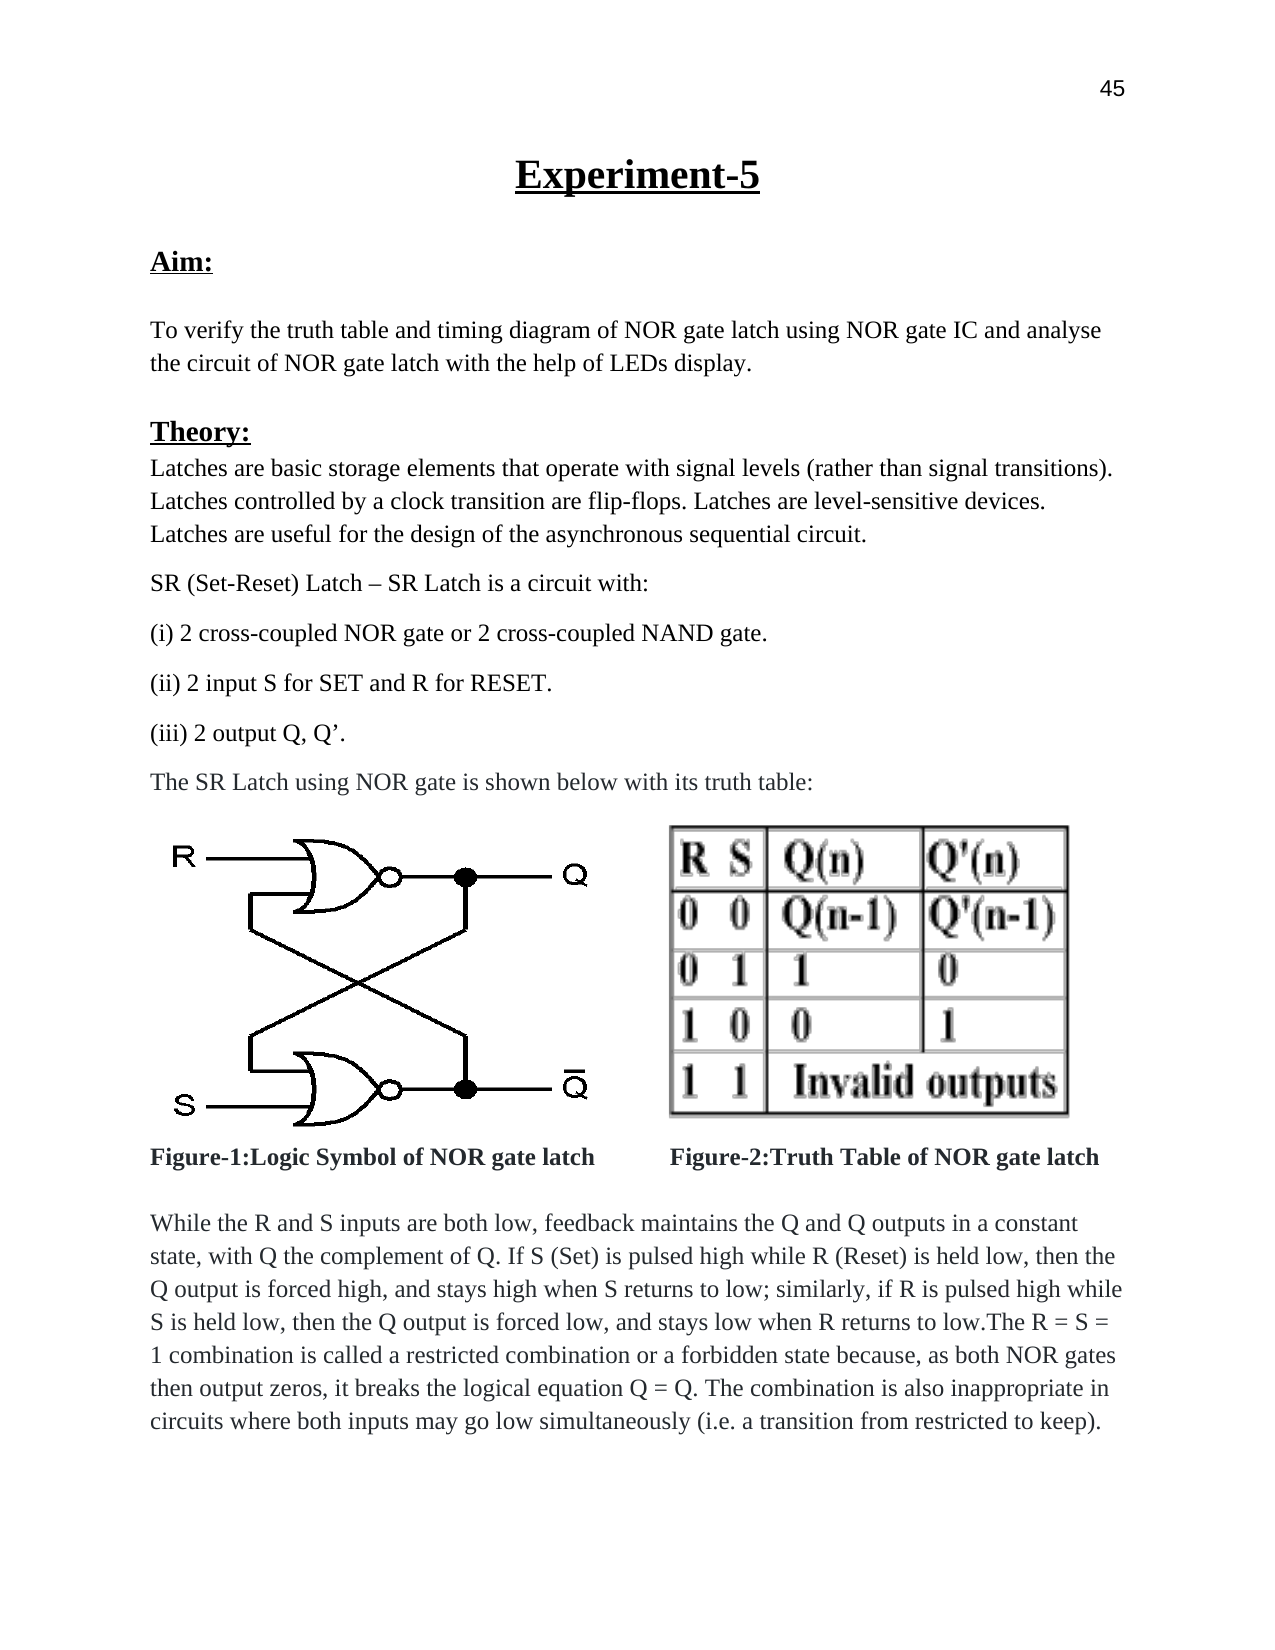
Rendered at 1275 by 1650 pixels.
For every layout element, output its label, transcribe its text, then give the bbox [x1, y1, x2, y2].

text Latches are basic storage elements that operate with signal levels (rather than signal transitions). Latches controlled by a clock transition are flip-flops. Latches are level-sensitive devices. Latches are useful for the design of the asynchronous sequential circuit. [150, 453, 1125, 548]
text Aim: [150, 244, 1125, 277]
text To verify the truth table and timing diagram of NOR gate latch using NOR gate IC and analyse the circuit of NOR gate latch with the help of LEDs display. [150, 315, 1125, 377]
text SR (Set-Reset) Latch – SR Latch is a circuit with: [150, 568, 1125, 597]
text (i) 2 cross-coupled NOR gate or 2 cross-coupled NAND gate. [150, 618, 1125, 647]
text The SR Latch using NOR gate is shown below with its truth table: [150, 767, 1125, 796]
text (iii) 2 output Q, Q’. [150, 718, 1125, 746]
picture [150, 825, 619, 1138]
text (ii) 2 input S for SET and R for RESET. [150, 668, 1125, 697]
text Figure-1:Logic Symbol of NOR gate latch Figure-2:Truth Table of NOR gate latch [150, 1142, 1125, 1171]
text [150, 1208, 1125, 1435]
text Experiment-5 [150, 150, 1125, 198]
picture [668, 825, 1079, 1138]
text Theory: [150, 414, 1125, 448]
